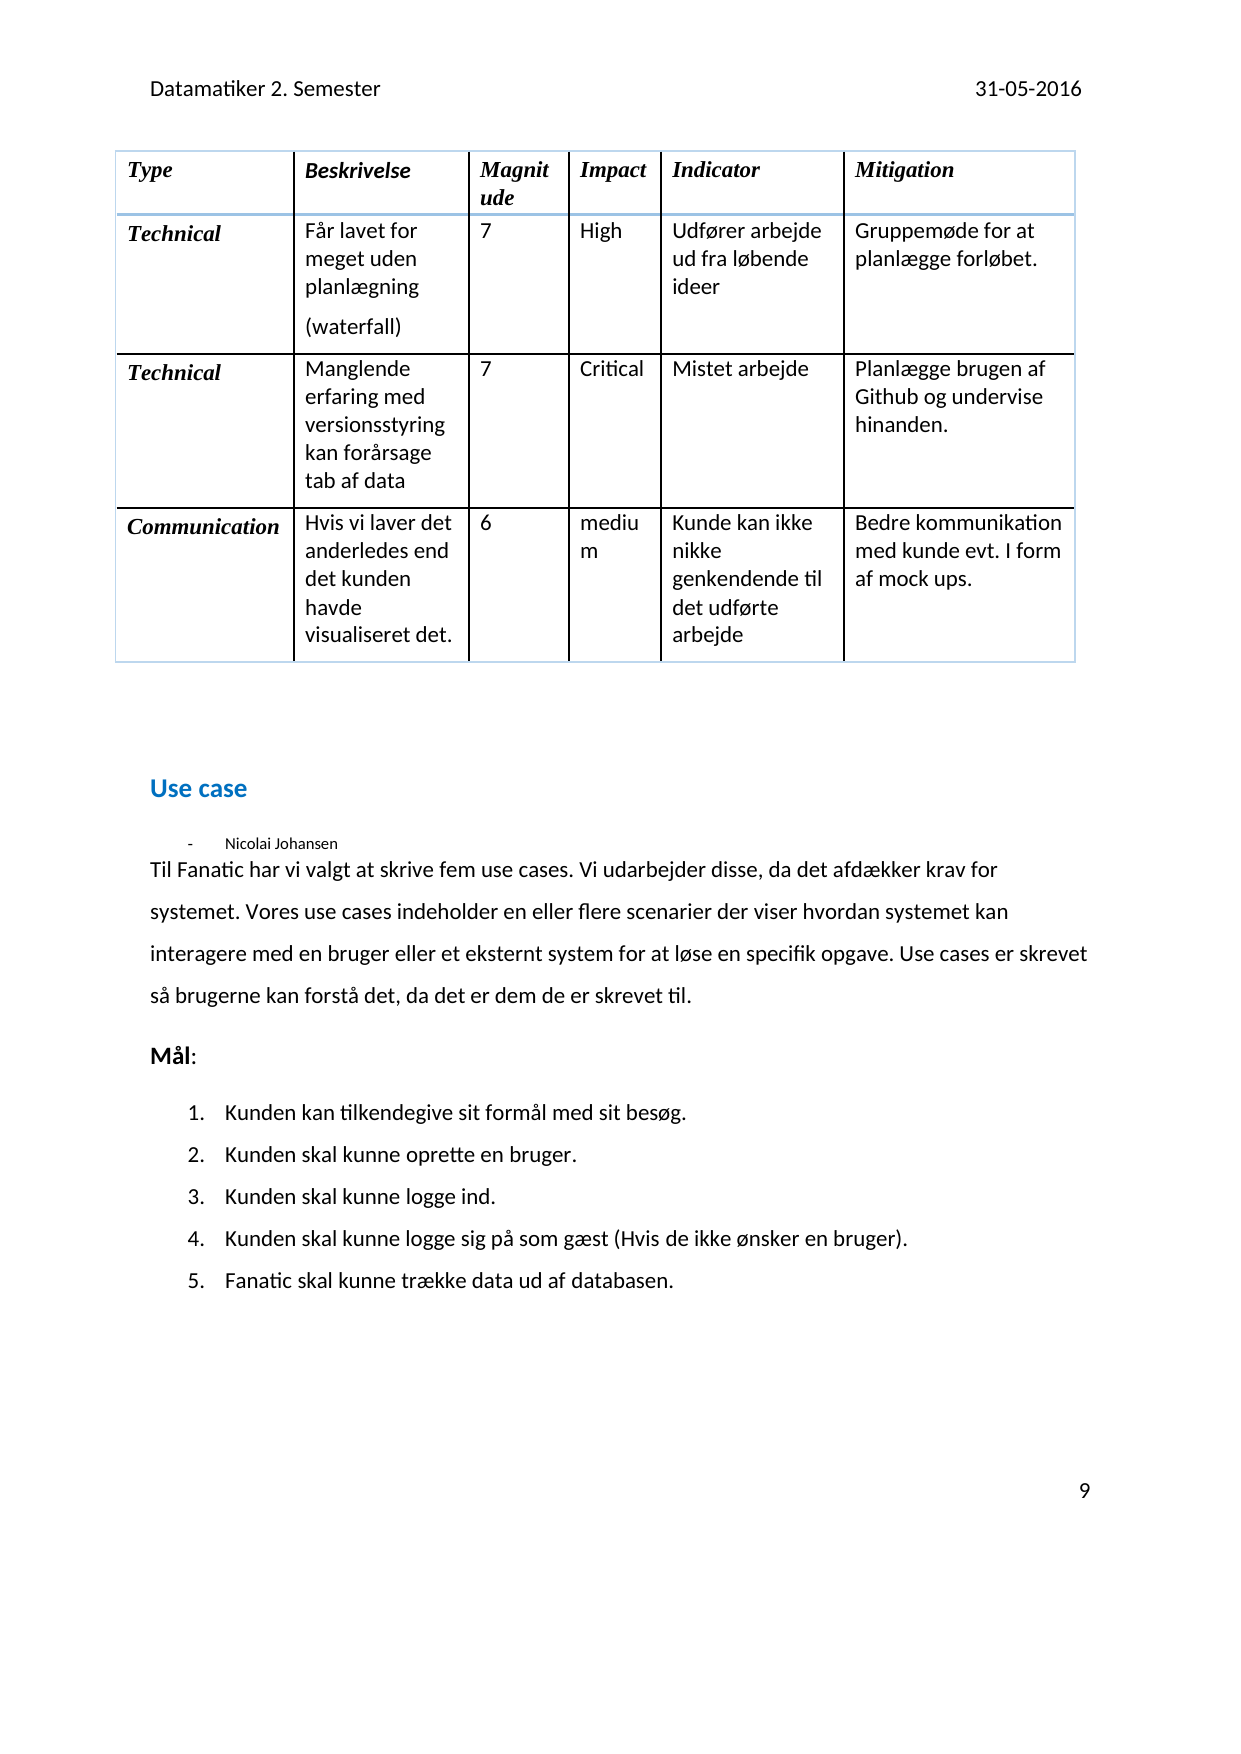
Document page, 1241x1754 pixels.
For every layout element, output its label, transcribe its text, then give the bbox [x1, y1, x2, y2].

list Kunden skal kunne logge sig på som gæst (Hvis de ikke ønsker en bruger). [187, 1224, 1090, 1252]
table_cell Kunde kan ikke nikke genkendende til det udførte arbejde [662, 509, 843, 661]
table_cell Technical [116, 214, 293, 353]
list Kunden skal kunne oprette en bruger. [187, 1140, 1090, 1168]
table_header Beskrivelse [295, 152, 468, 213]
table_cell Får lavet for meget uden planlægning (waterfall) [295, 216, 468, 353]
subtitle Mål: [150, 1040, 1090, 1071]
table_cell Gruppemøde for at planlægge forløbet. [845, 216, 1074, 353]
table_header Impact [570, 152, 660, 213]
table_cell Bedre kommunikation med kunde evt. I form af mock ups. [845, 509, 1074, 661]
table_cell Technical [116, 354, 293, 507]
list Nicolai Johansen [187, 834, 1090, 854]
list Kunden kan tilkendegive sit formål med sit besøg. [187, 1098, 1090, 1126]
list Kunden skal kunne logge ind. [187, 1182, 1090, 1210]
table_cell Mistet arbejde [662, 355, 843, 507]
table_cell 7 [470, 216, 568, 353]
table_cell High [570, 216, 660, 353]
table_header Indicator [662, 152, 843, 213]
table_header Type [116, 152, 293, 213]
table_cell Udfører arbejde ud fra løbende ideer [662, 216, 843, 353]
list Fanatic skal kunne trække data ud af databasen. [187, 1266, 1090, 1336]
table_cell 7 [470, 355, 568, 507]
subtitle Use case [150, 772, 1090, 805]
table_cell medium [570, 509, 660, 661]
table_header Magnitude [470, 152, 568, 213]
text Til Fanatic har vi valgt at skrive fem use cases. Vi udarbejder disse, da det afdækker krav for systemet. Vores use cases indeholder en eller flere scenarier der viser hvordan systemet kan interagere med en bruger eller et eksternt system for at løse en specifik opgave. Use cases er skrevet så brugerne kan forstå det, da det er dem de er skrevet til. [150, 856, 1090, 1009]
table_cell Planlægge brugen af Github og undervise hinanden. [845, 355, 1074, 507]
table_header Mitigation [845, 152, 1074, 213]
table_cell Critical [570, 355, 660, 507]
table_cell 6 [470, 509, 568, 661]
table_cell Hvis vi laver det anderledes end det kunden havde visualiseret det. [295, 509, 468, 661]
table_cell Communication [116, 508, 293, 661]
table_cell Manglende erfaring med versionsstyring kan forårsage tab af data [295, 355, 468, 507]
